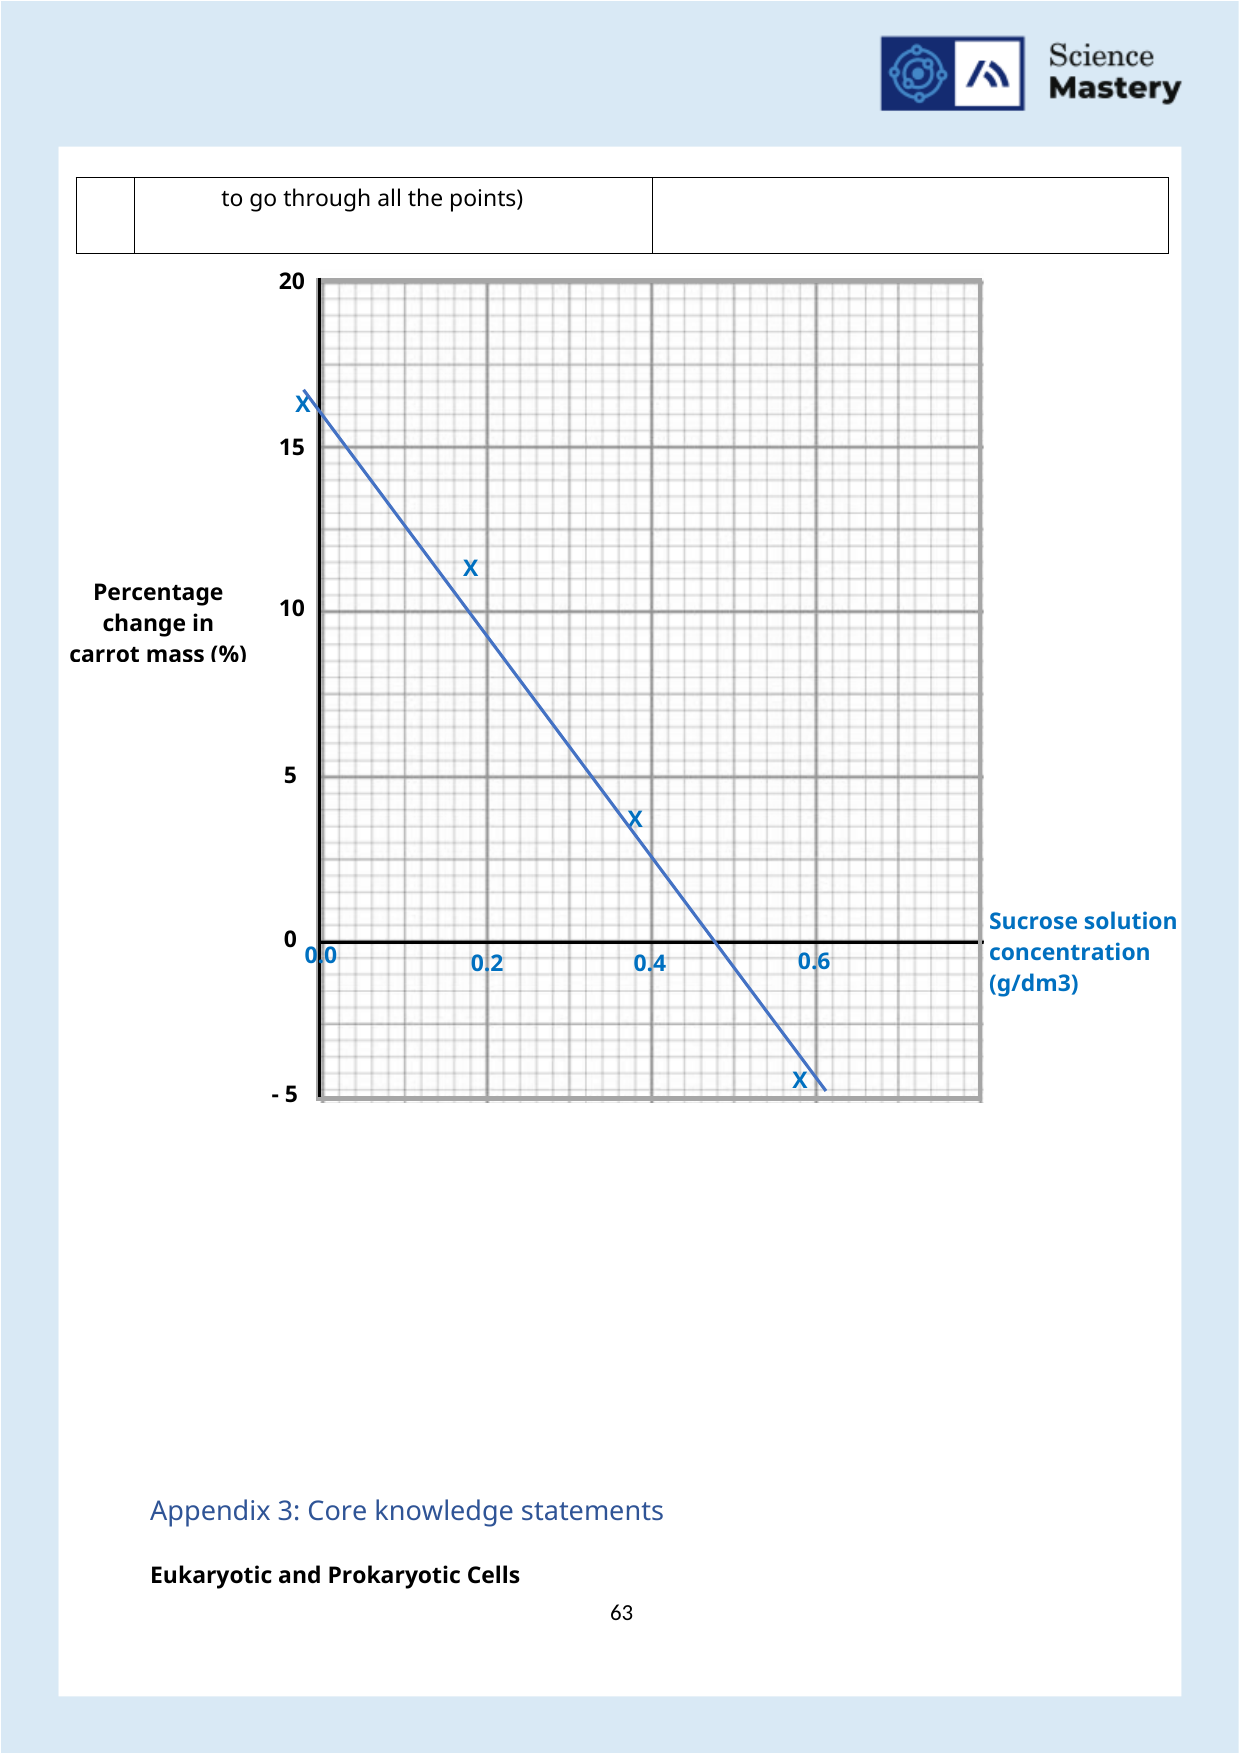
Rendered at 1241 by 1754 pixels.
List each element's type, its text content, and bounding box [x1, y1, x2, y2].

text Eukaryotic and Prokaryotic Cells [150, 1559, 1093, 1590]
picture [320, 944, 984, 1103]
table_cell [653, 178, 1168, 253]
table_cell 4 [77, 178, 134, 253]
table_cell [135, 178, 652, 253]
subtitle Appendix 3: Core knowledge statements [150, 1491, 1093, 1528]
picture [321, 283, 978, 940]
picture [321, 418, 710, 940]
picture [320, 257, 984, 940]
picture [321, 944, 978, 1096]
